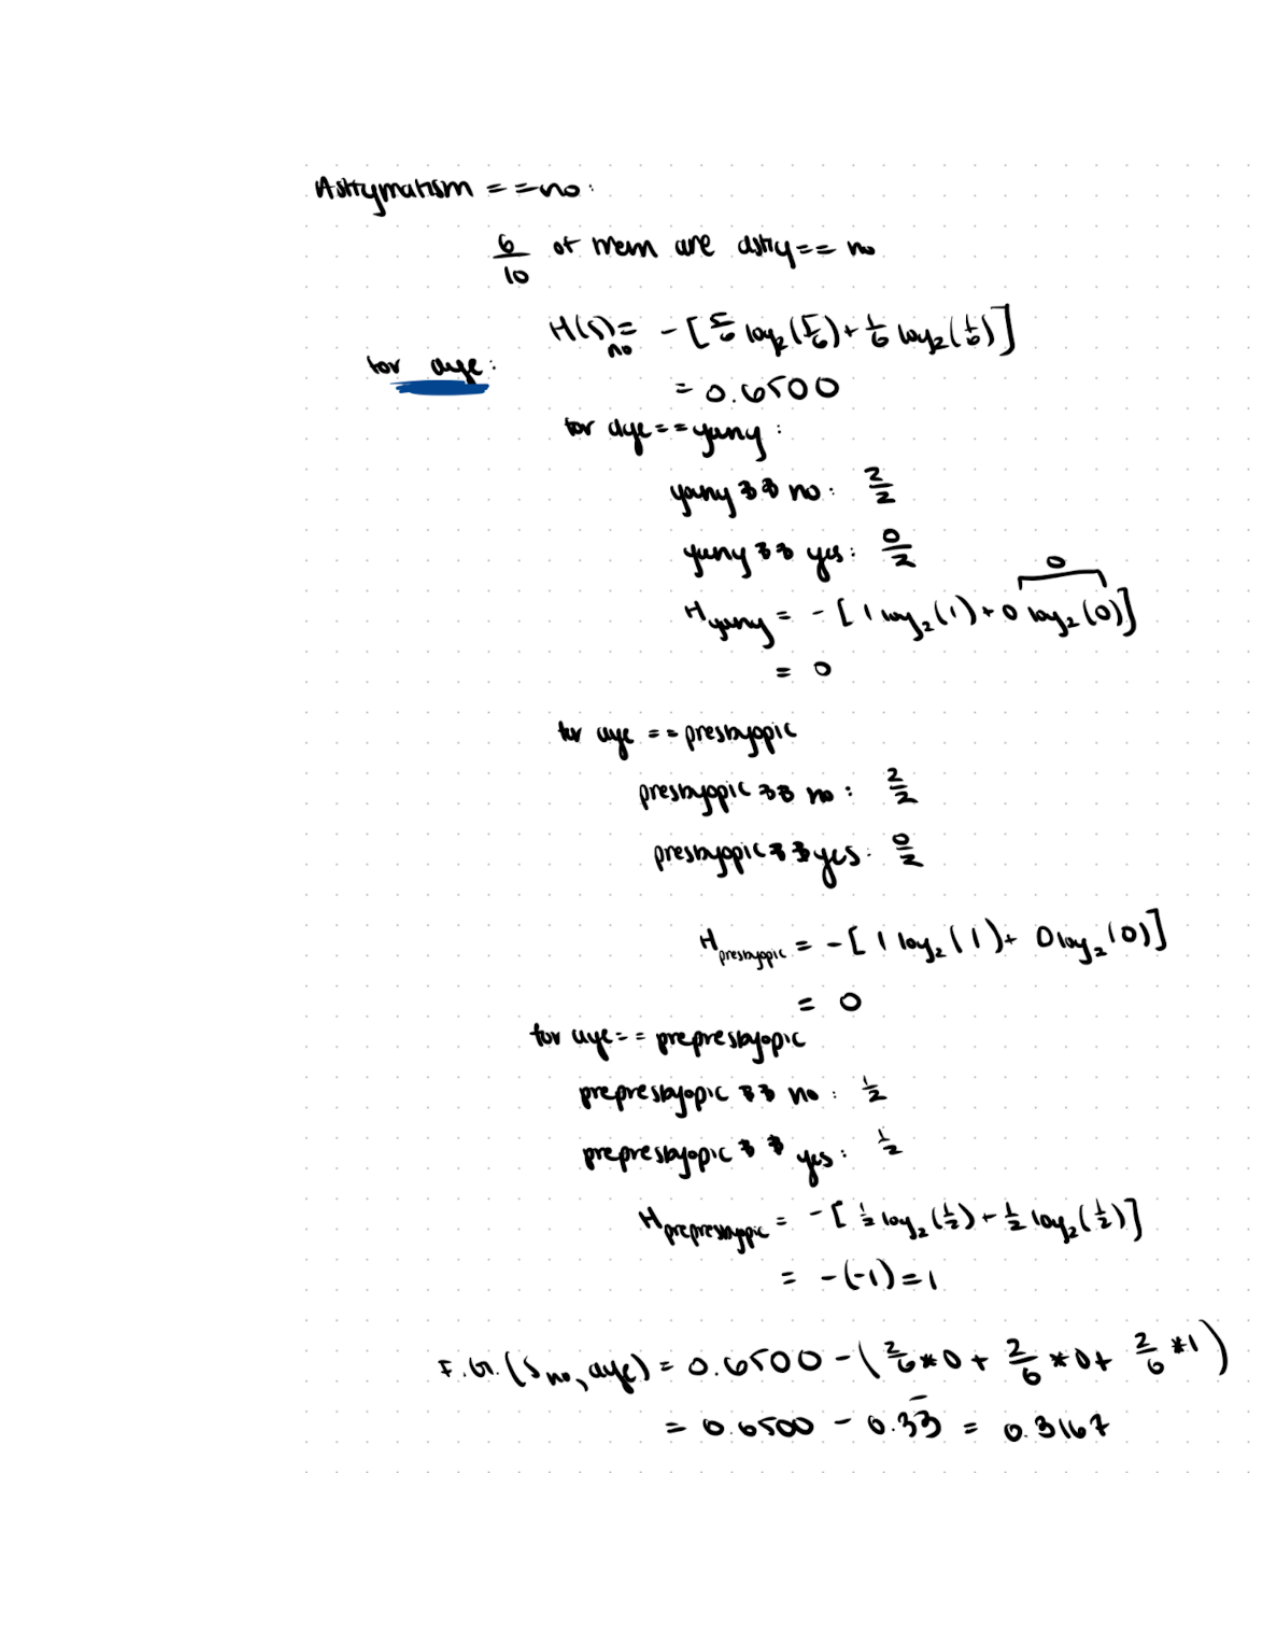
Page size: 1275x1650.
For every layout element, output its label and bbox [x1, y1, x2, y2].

picture [300, 150, 1275, 1473]
